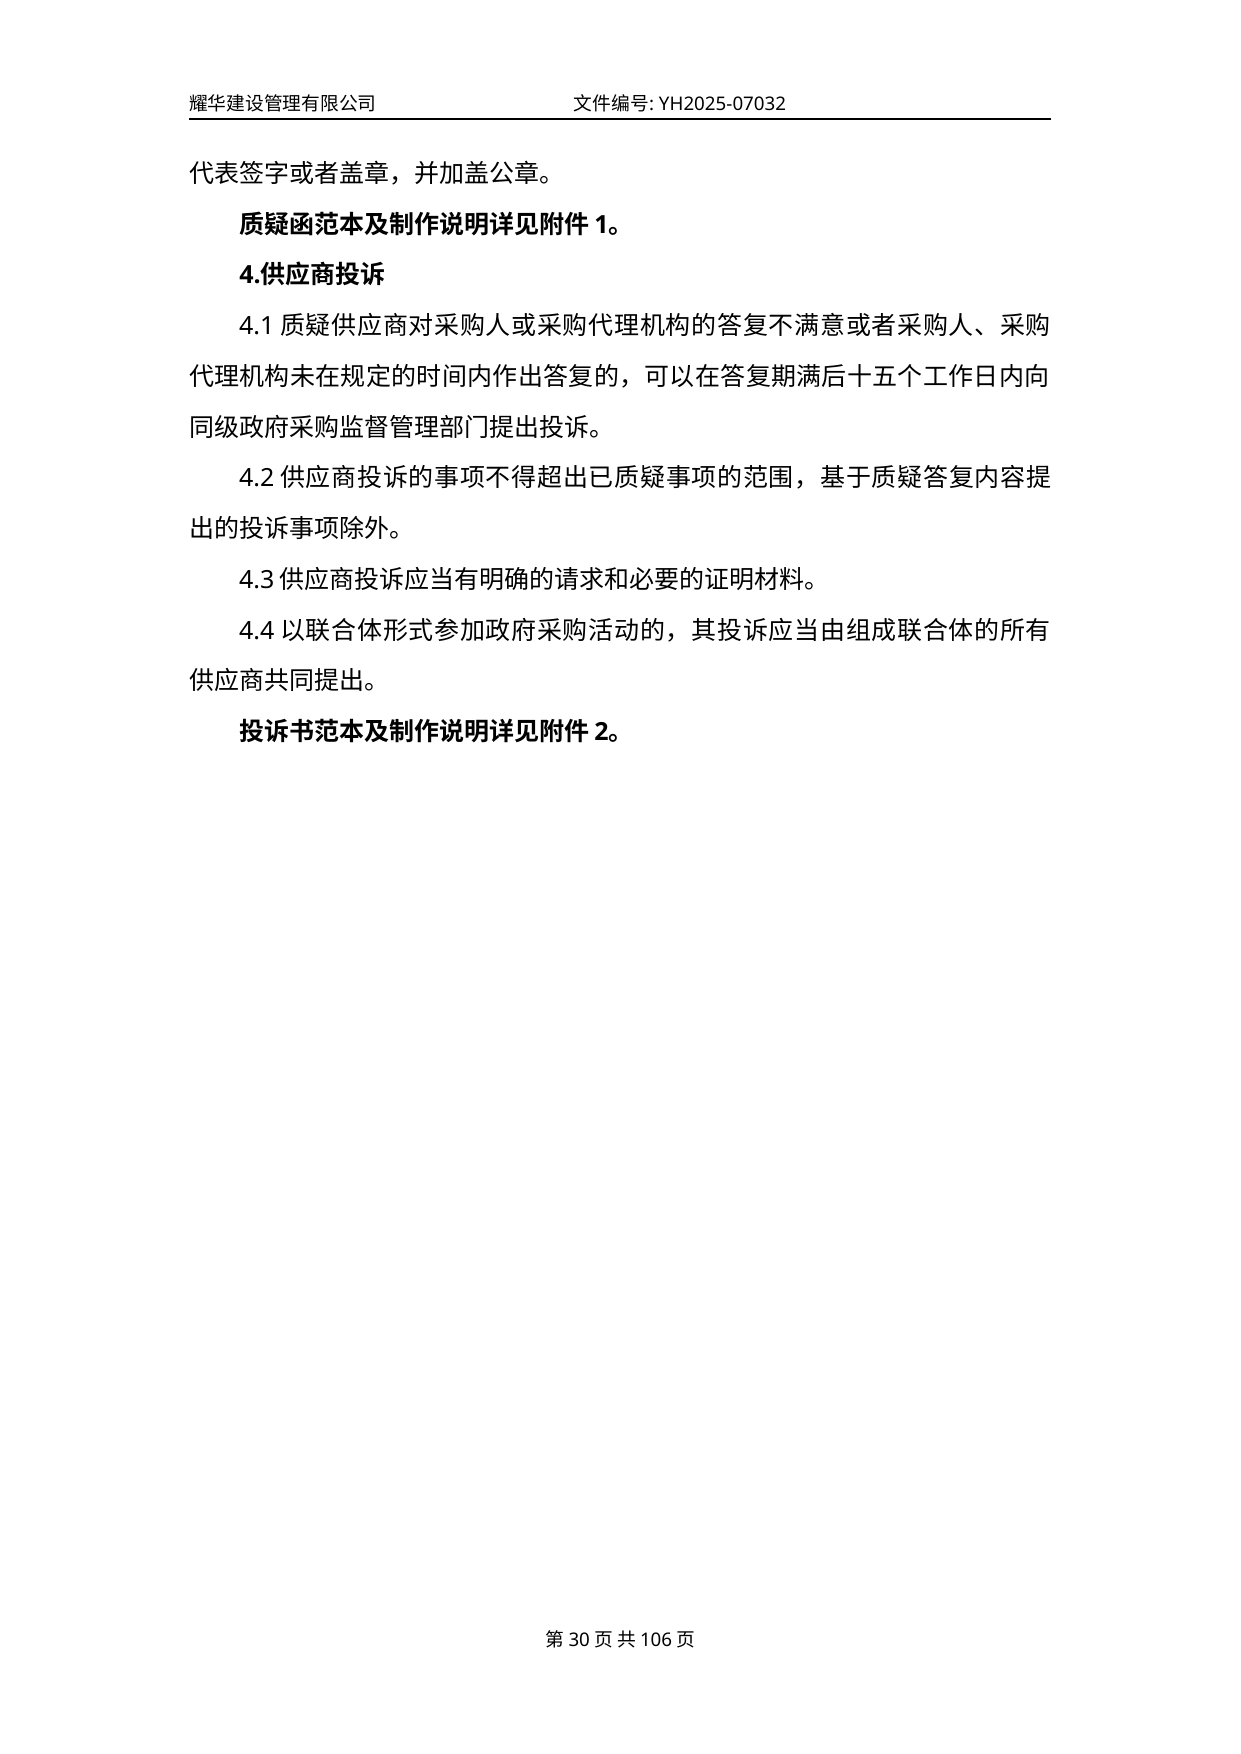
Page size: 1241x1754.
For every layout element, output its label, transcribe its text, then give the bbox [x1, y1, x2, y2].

text 4.供应商投诉 [189, 255, 1051, 291]
text 4.2供应商投诉的事项不得超出已质疑事项的范围，基于质疑答复内容提出的投诉事项除外。 [189, 458, 1051, 545]
text 投诉书范本及制作说明详见附件2。 [189, 712, 1051, 748]
text 4.3供应商投诉应当有明确的请求和必要的证明材料。 [189, 559, 1051, 596]
text 质疑函范本及制作说明详见附件1。 [189, 204, 1051, 241]
text 4.4以联合体形式参加政府采购活动的，其投诉应当由组成联合体的所有供应商共同提出。 [189, 610, 1051, 697]
text 4.1质疑供应商对采购人或采购代理机构的答复不满意或者采购人、采购代理机构未在规定的时间内作出答复的，可以在答复期满后十五个工作日内向同级政府采购监督管理部门提出投诉。 [189, 306, 1051, 443]
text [189, 153, 1051, 190]
